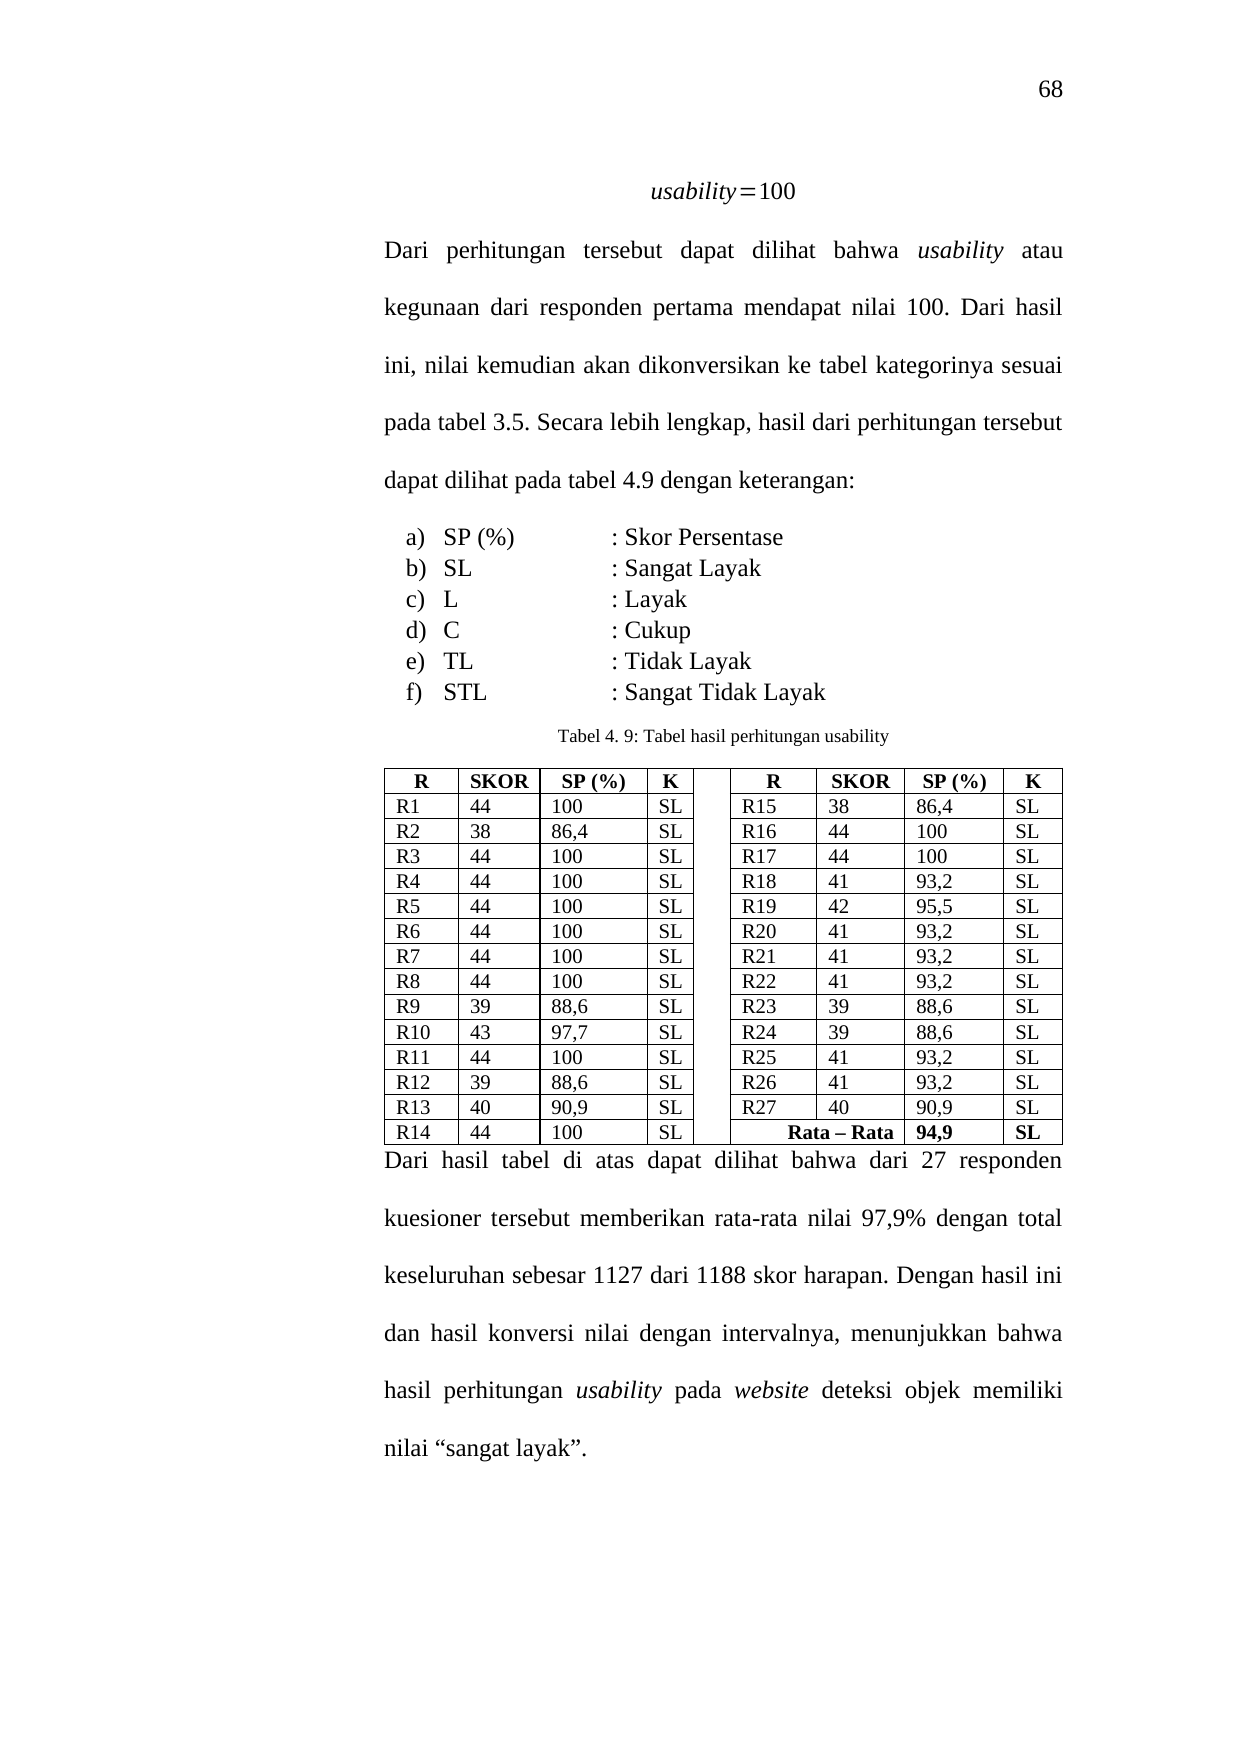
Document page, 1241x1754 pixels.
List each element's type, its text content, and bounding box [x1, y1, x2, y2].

table_cell 44 [459, 919, 539, 943]
list TL : Tidak Layak [406, 646, 1063, 675]
table_cell SL [1004, 1070, 1062, 1094]
table_cell R11 [385, 1045, 458, 1069]
table_cell SL [1004, 794, 1062, 818]
table_cell 41 [817, 969, 904, 993]
table_cell 38 [459, 819, 539, 843]
table_header SP (%) [541, 769, 647, 793]
table_cell 93,2 [905, 1070, 1003, 1094]
list STL : Sangat Tidak Layak [406, 677, 1063, 706]
table_cell SL [1004, 819, 1062, 843]
table_cell R27 [731, 1095, 816, 1119]
table_cell 44 [817, 844, 904, 868]
table_cell 95,5 [905, 894, 1003, 918]
table_cell R18 [731, 869, 816, 893]
table_cell 90,9 [541, 1095, 647, 1119]
table_cell R20 [731, 919, 816, 943]
table_cell 40 [817, 1095, 904, 1119]
table_header SKOR [459, 769, 539, 793]
table_cell R13 [385, 1095, 458, 1119]
table_cell 41 [817, 919, 904, 943]
table_cell R10 [385, 1020, 458, 1044]
table_cell 88,6 [541, 1070, 647, 1094]
table_cell 100 [905, 844, 1003, 868]
table_cell R9 [385, 995, 458, 1018]
table_cell 41 [817, 944, 904, 968]
table_cell SL [648, 794, 693, 818]
table_cell R5 [385, 894, 458, 918]
table_cell 90,9 [905, 1095, 1003, 1119]
text Tabel 4. 9: Tabel hasil perhitungan usability [384, 725, 1063, 747]
table_cell SL [1004, 1020, 1062, 1044]
table_cell 100 [541, 869, 647, 893]
table_cell SL [1004, 894, 1062, 918]
table_cell SL [648, 1120, 693, 1144]
table_cell R19 [731, 894, 816, 918]
table_cell SL [648, 995, 693, 1018]
table_cell R6 [385, 919, 458, 943]
table_header R [731, 769, 816, 793]
table_cell SL [648, 944, 693, 968]
table_cell 44 [459, 969, 539, 993]
table_header [694, 769, 730, 1144]
table_cell 41 [817, 1070, 904, 1094]
text Dari perhitungan tersebut dapat dilihat bahwa usability atau kegunaan dari responden pertama mendapat nilai 100. Dari hasil ini, nilai kemudian akan dikonversikan ke tabel kategorinya sesuai pada tabel 3.5. Secara lebih lengkap, hasil dari perhitungan tersebut dapat dilihat pada tabel 4.9 dengan keterangan: [384, 235, 1063, 493]
list SL : Sangat Layak [406, 553, 1063, 582]
table_cell SL [648, 1070, 693, 1094]
table_cell 44 [459, 794, 539, 818]
table_cell 44 [459, 944, 539, 968]
table_cell R16 [731, 819, 816, 843]
table_cell 100 [541, 1120, 647, 1144]
table_cell SL [648, 894, 693, 918]
table_cell 100 [541, 894, 647, 918]
table_cell SL [1004, 944, 1062, 968]
list SP (%) : Skor Persentase [406, 522, 1063, 551]
table_cell R17 [731, 844, 816, 868]
table_cell SL [1004, 969, 1062, 993]
table_header R [385, 769, 458, 793]
table_cell 42 [817, 894, 904, 918]
table_cell 44 [459, 1045, 539, 1069]
table_cell 93,2 [905, 869, 1003, 893]
table_cell SL [1004, 869, 1062, 893]
list C : Cukup [406, 615, 1063, 644]
table_cell 100 [541, 844, 647, 868]
table_cell 44 [459, 894, 539, 918]
table_header K [1004, 769, 1062, 793]
text Dari hasil tabel di atas dapat dilihat bahwa dari 27 responden kuesioner tersebut memberikan rata-rata nilai 97,9% dengan total keseluruhan sebesar 1127 dari 1188 skor harapan. Dengan hasil ini dan hasil konversi nilai dengan intervalnya, menunjukkan bahwa hasil perhitungan usability pada website deteksi objek memiliki nilai “sangat layak”. [384, 1145, 1063, 1461]
table_cell 100 [541, 919, 647, 943]
table_cell 93,2 [905, 944, 1003, 968]
table_cell R26 [731, 1070, 816, 1094]
table_header K [648, 769, 693, 793]
table_cell SL [1004, 919, 1062, 943]
table_cell R15 [731, 794, 816, 818]
table_cell Rata – Rata [731, 1120, 904, 1144]
table_cell SL [648, 1045, 693, 1069]
table_cell SL [648, 969, 693, 993]
table_cell 38 [817, 794, 904, 818]
table_cell 40 [459, 1095, 539, 1119]
table_cell SL [648, 819, 693, 843]
table_cell SL [648, 844, 693, 868]
table_cell 88,6 [905, 995, 1003, 1018]
table_cell R21 [731, 944, 816, 968]
table_cell 100 [541, 1045, 647, 1069]
table_cell SL [1004, 995, 1062, 1018]
table_cell R4 [385, 869, 458, 893]
table_cell 88,6 [905, 1020, 1003, 1044]
table_cell 94,9 [905, 1120, 1003, 1144]
table_cell R25 [731, 1045, 816, 1069]
table_cell SL [648, 1095, 693, 1119]
table_cell 44 [459, 1120, 539, 1144]
table_cell 44 [459, 844, 539, 868]
table_cell 39 [817, 1020, 904, 1044]
table_cell 88,6 [541, 995, 647, 1018]
table_cell R12 [385, 1070, 458, 1094]
table_cell SL [648, 919, 693, 943]
table_cell SL [1004, 844, 1062, 868]
table_cell 39 [459, 995, 539, 1018]
table_cell SL [648, 869, 693, 893]
table_cell 39 [459, 1070, 539, 1094]
table_cell R2 [385, 819, 458, 843]
table_cell SL [1004, 1045, 1062, 1069]
table_cell 86,4 [905, 794, 1003, 818]
table_cell 100 [541, 794, 647, 818]
table_cell R8 [385, 969, 458, 993]
table_cell 41 [817, 1045, 904, 1069]
table_cell 44 [817, 819, 904, 843]
table_cell 97,7 [541, 1020, 647, 1044]
table_cell SL [1004, 1120, 1062, 1144]
table_cell 41 [817, 869, 904, 893]
table_cell 100 [905, 819, 1003, 843]
table_cell 100 [541, 944, 647, 968]
list L : Layak [406, 584, 1063, 613]
table_cell 93,2 [905, 919, 1003, 943]
table_cell 100 [541, 969, 647, 993]
table_cell 44 [459, 869, 539, 893]
table_cell 93,2 [905, 969, 1003, 993]
table_cell SL [1004, 1095, 1062, 1119]
table_cell 86,4 [541, 819, 647, 843]
table_cell SL [648, 1020, 693, 1044]
table_cell 93,2 [905, 1045, 1003, 1069]
table_cell R1 [385, 794, 458, 818]
table_cell R7 [385, 944, 458, 968]
table_cell 39 [817, 995, 904, 1018]
table_cell R24 [731, 1020, 816, 1044]
table_cell R23 [731, 995, 816, 1018]
table_cell 43 [459, 1020, 539, 1044]
table_cell R14 [385, 1120, 458, 1144]
table_cell R3 [385, 844, 458, 868]
table_header SKOR [817, 769, 904, 793]
table_header SP (%) [905, 769, 1003, 793]
table_cell R22 [731, 969, 816, 993]
